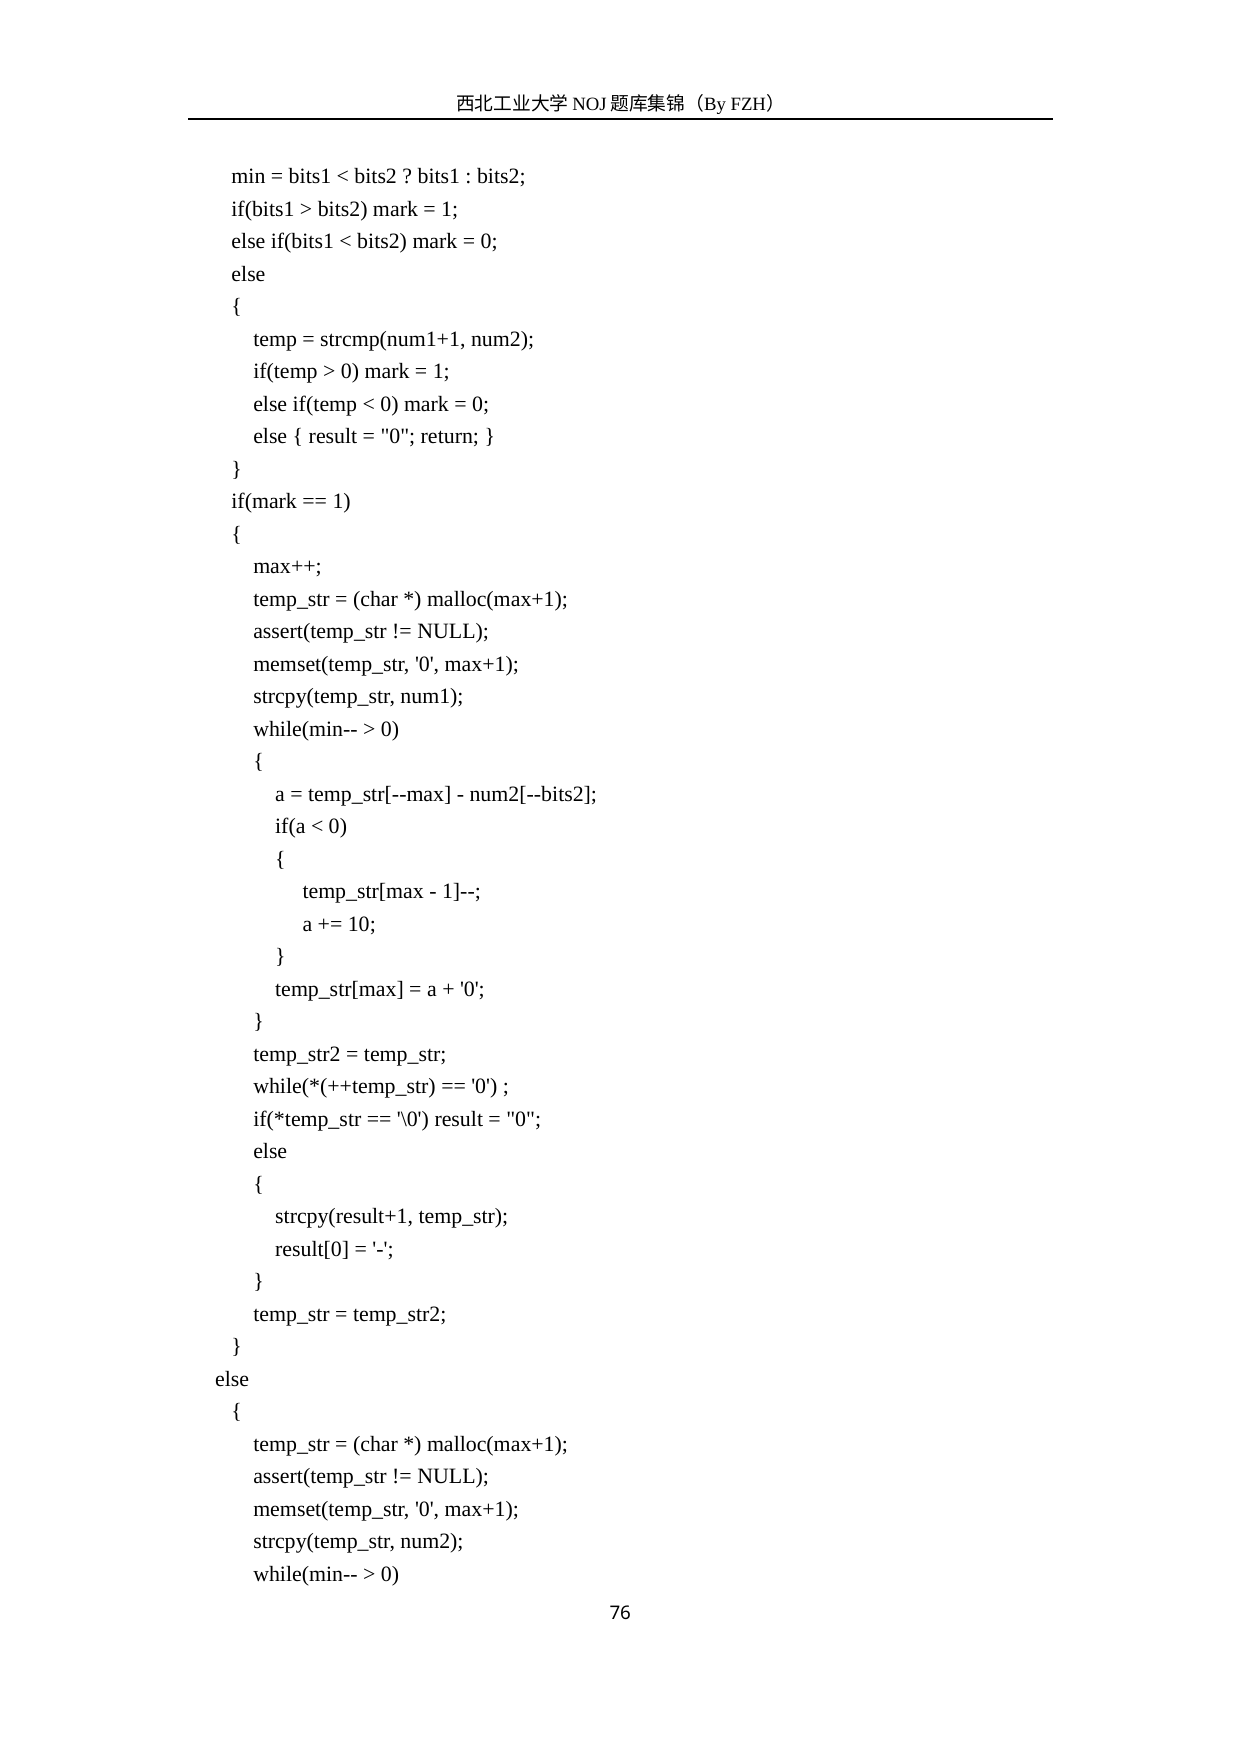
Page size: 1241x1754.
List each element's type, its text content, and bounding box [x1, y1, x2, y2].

text temp_str[max - 1]--; [187, 875, 1053, 907]
text assert(temp_str != NULL); [187, 1460, 1053, 1492]
text max++; [187, 550, 1053, 582]
text min = bits1 < bits2 ? bits1 : bits2; [187, 160, 1053, 192]
text else { result = "0"; return; } [187, 420, 1053, 452]
text } [187, 940, 1053, 972]
text { [187, 842, 1053, 875]
text { [187, 1395, 1053, 1427]
text strcpy(temp_str, num1); [187, 680, 1053, 712]
text while(min-- > 0) [187, 1557, 1053, 1590]
text else [187, 257, 1053, 290]
text strcpy(temp_str, num2); [187, 1525, 1053, 1557]
text temp_str = (char *) malloc(max+1); [187, 582, 1053, 615]
text } [187, 1330, 1053, 1362]
text temp_str[max] = a + '0'; [187, 972, 1053, 1005]
text if(mark == 1) [187, 485, 1053, 517]
text { [187, 745, 1053, 777]
text if(a < 0) [187, 810, 1053, 842]
text temp_str = temp_str2; [187, 1297, 1053, 1330]
text { [187, 1167, 1053, 1200]
text { [187, 290, 1053, 322]
text } [187, 452, 1053, 485]
text while(*(++temp_str) == '0') ; [187, 1070, 1053, 1102]
text temp_str2 = temp_str; [187, 1037, 1053, 1070]
text if(bits1 > bits2) mark = 1; [187, 192, 1053, 225]
text result[0] = '-'; [187, 1232, 1053, 1265]
text a = temp_str[--max] - num2[--bits2]; [187, 777, 1053, 810]
text else [187, 1362, 1053, 1395]
text strcpy(result+1, temp_str); [187, 1200, 1053, 1232]
text while(min-- > 0) [187, 712, 1053, 745]
text memset(temp_str, '0', max+1); [187, 1492, 1053, 1525]
text memset(temp_str, '0', max+1); [187, 647, 1053, 680]
text temp_str = (char *) malloc(max+1); [187, 1427, 1053, 1460]
text assert(temp_str != NULL); [187, 615, 1053, 647]
text else [187, 1135, 1053, 1167]
text else if(temp < 0) mark = 0; [187, 387, 1053, 420]
text else if(bits1 < bits2) mark = 0; [187, 225, 1053, 257]
text a += 10; [187, 907, 1053, 940]
text if(*temp_str == '\0') result = "0"; [187, 1102, 1053, 1135]
text if(temp > 0) mark = 1; [187, 355, 1053, 387]
text } [187, 1005, 1053, 1037]
text } [187, 1265, 1053, 1297]
text { [187, 517, 1053, 550]
text temp = strcmp(num1+1, num2); [187, 322, 1053, 355]
